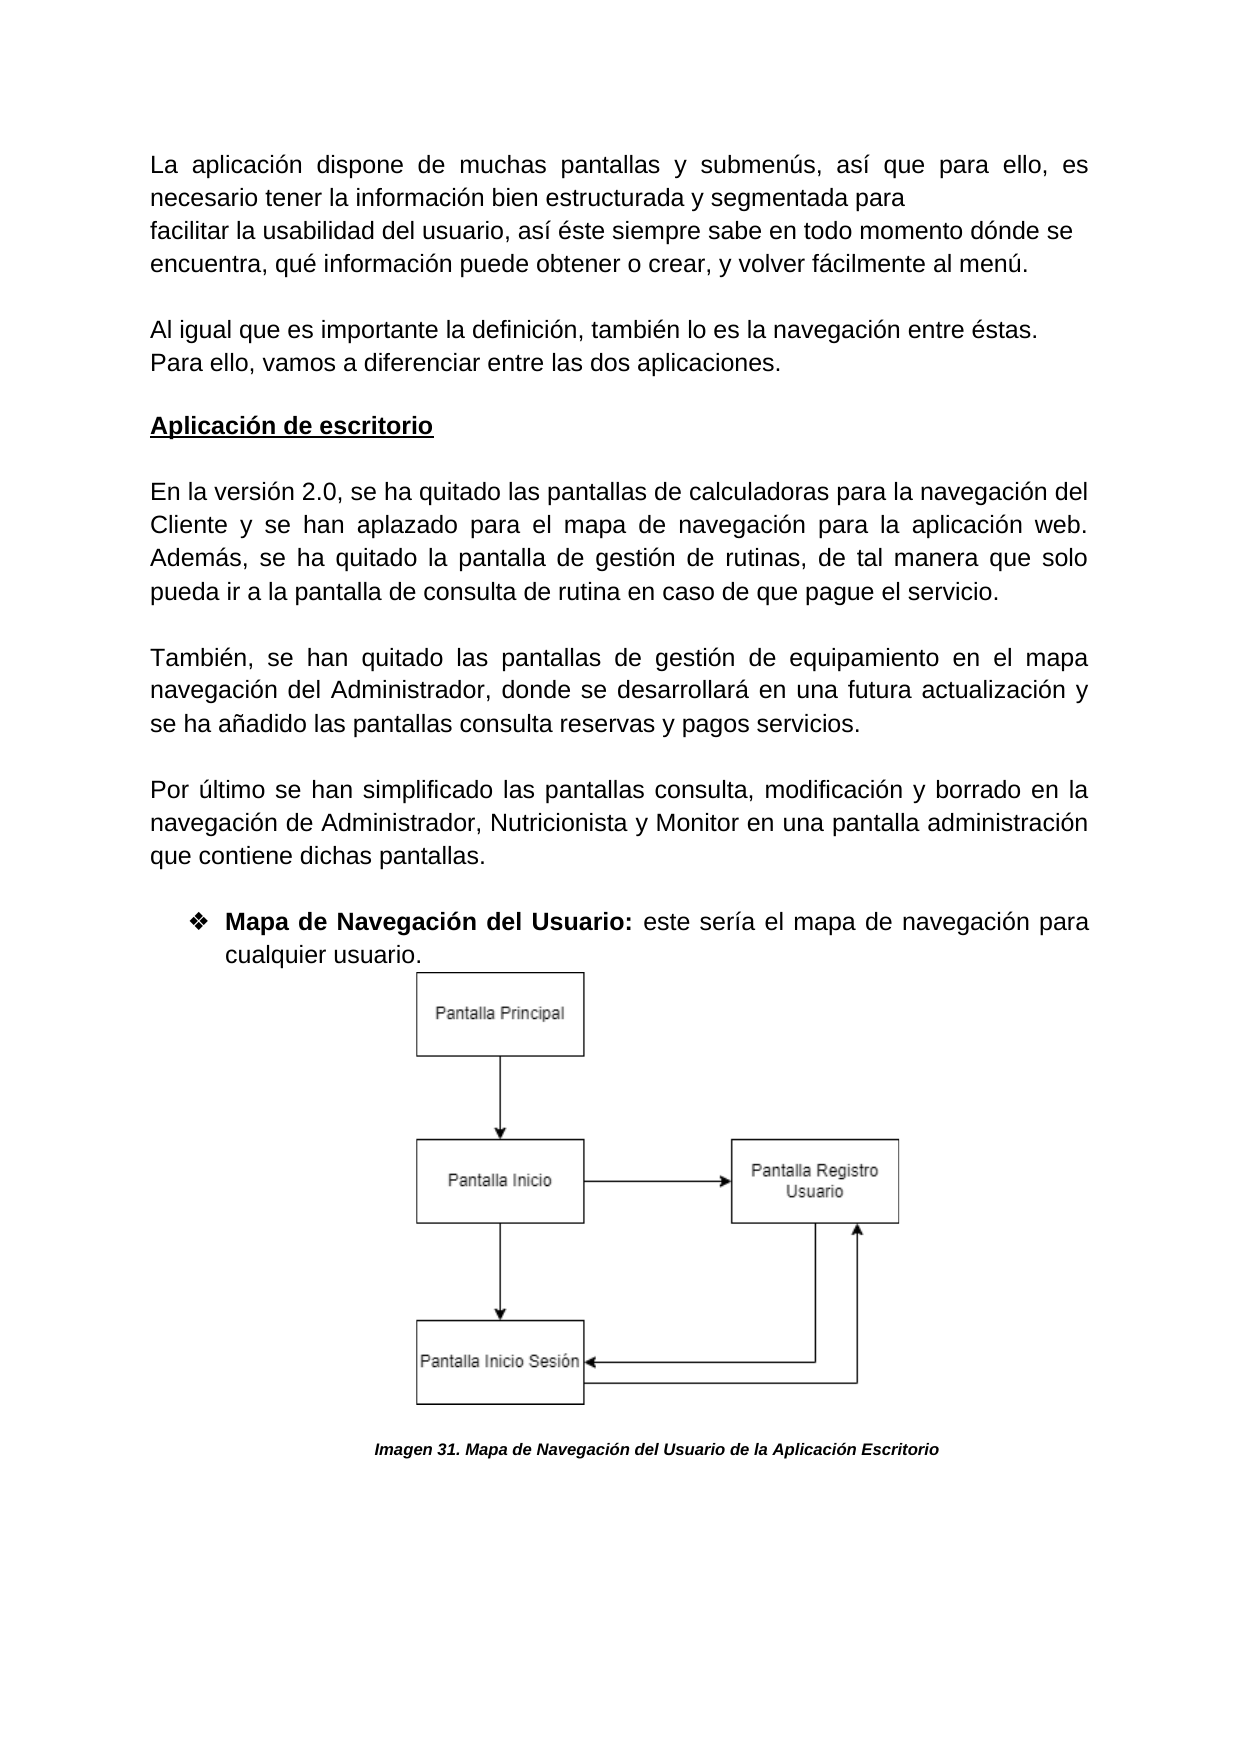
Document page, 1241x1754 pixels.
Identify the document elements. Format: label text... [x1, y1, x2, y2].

text Por último se han simplificado las pantallas consulta, modificación y borrado en la navegación de Administrador, Nutricionista y Monitor en una pantalla administración que contiene dichas pantallas. [150, 774, 1090, 869]
text En la versión 2.0, se ha quitado las pantallas de calculadoras para la navegación del Cliente y se han aplazado para el mapa de navegación para la aplicación web. Además, se ha quitado la pantalla de gestión de rutinas, de tal manera que solo pueda ir a la pantalla de consulta de rutina en caso de que pague el servicio. [150, 477, 1090, 605]
list Mapa de Navegación del Usuario: este sería el mapa de navegación para cualquier usuario. [187, 907, 1090, 968]
text Al igual que es importante la definición, también lo es la navegación entre éstas. [150, 315, 1090, 344]
subtitle Imagen 31. Mapa de Navegación del Usuario de la Aplicación Escritorio [225, 1439, 1090, 1459]
text También, se han quitado las pantallas de gestión de equipamiento en el mapa navegación del Administrador, donde se desarrollará en una futura actualización y se ha añadido las pantallas consulta reservas y pagos servicios. [150, 642, 1090, 737]
text La aplicación dispone de muchas pantallas y submenús, así que para ello, es necesario tener la información bien estructurada y segmentada para [150, 150, 1090, 212]
text Para ello, vamos a diferenciar entre las dos aplicaciones. [150, 348, 1090, 377]
picture [416, 972, 900, 1405]
text Aplicación de escritorio [150, 411, 1090, 440]
text facilitar la usabilidad del usuario, así éste siempre sabe en todo momento dónde se [150, 216, 1090, 245]
text encuentra, qué información puede obtener o crear, y volver fácilmente al menú. [150, 249, 1090, 278]
